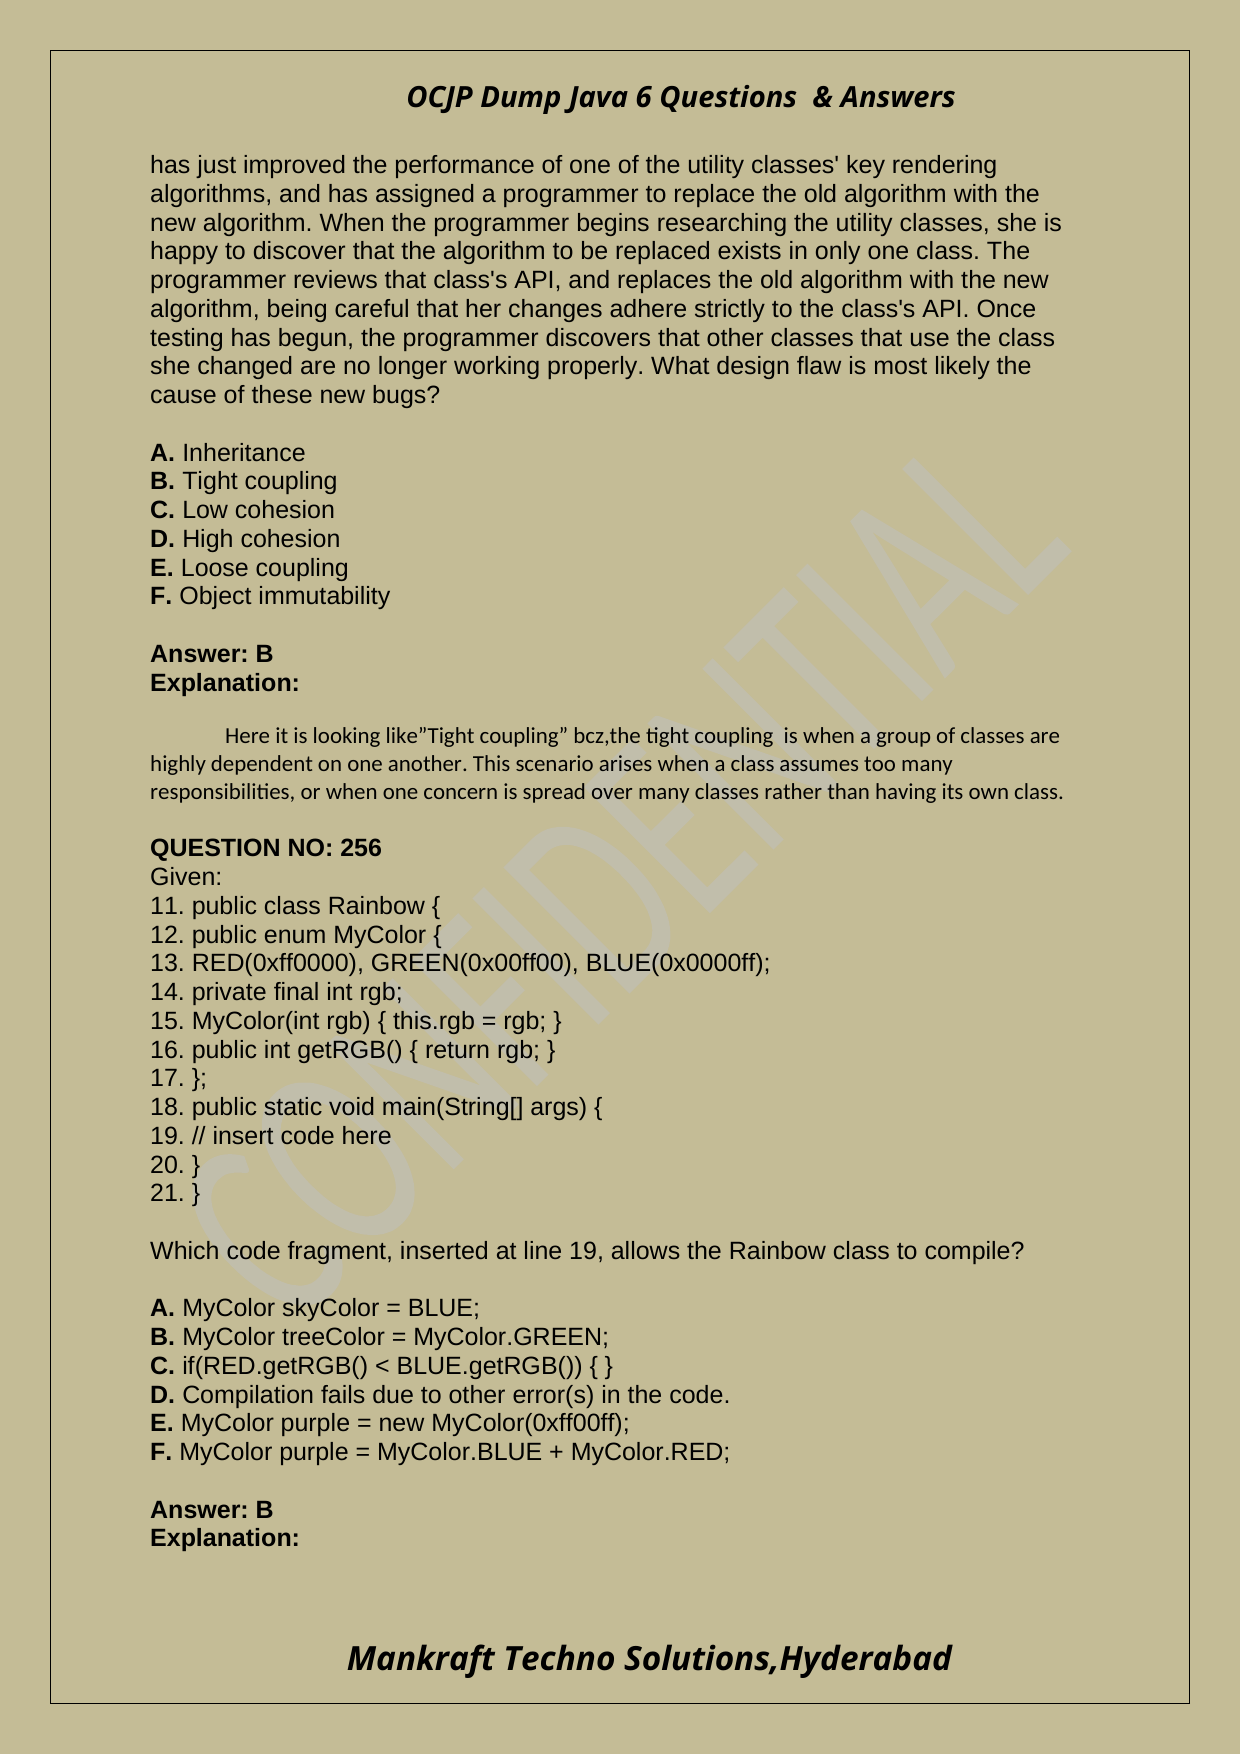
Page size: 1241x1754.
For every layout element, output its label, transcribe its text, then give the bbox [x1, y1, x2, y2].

text A. Inheritance [150, 437, 1090, 466]
text 19. // insert code here [150, 1121, 1090, 1150]
text 11. public class Rainbow { [150, 891, 1090, 920]
text Answer: B [150, 639, 1090, 667]
text Explanation: [150, 1523, 1090, 1552]
text 20. } [150, 1150, 1090, 1178]
text Given: [150, 862, 1090, 891]
text Here it is looking like”Tight coupling” bcz,the tight coupling is when a group of classes are highly dependent on one another. This scenario arises when a class assumes too many responsibilities, or when one concern is spread over many classes rather than having its own class. [150, 721, 1090, 805]
text E. Loose coupling [150, 552, 1090, 581]
text 16. public int getRGB() { return rgb; } [150, 1035, 1090, 1063]
text 15. MyColor(int rgb) { this.rgb = rgb; } [150, 1006, 1090, 1035]
text has just improved the performance of one of the utility classes' key rendering algorithms, and has assigned a programmer to replace the old algorithm with the new algorithm. When the programmer begins researching the utility classes, she is happy to discover that the algorithm to be replaced exists in only one class. The programmer reviews that class's API, and replaces the old algorithm with the new algorithm, being careful that her changes adhere strictly to the class's API. Once testing has begun, the programmer discovers that other classes that use the class she changed are no longer working properly. What design flaw is most likely the cause of these new bugs? [150, 150, 1090, 409]
text 21. } [150, 1178, 1090, 1207]
text E. MyColor purple = new MyColor(0xff00ff); [150, 1408, 1090, 1437]
text 17. }; [150, 1063, 1090, 1092]
text A. MyColor skyColor = BLUE; [150, 1293, 1090, 1322]
text C. Low cohesion [150, 495, 1090, 524]
text B. MyColor treeColor = MyColor.GREEN; [150, 1322, 1090, 1351]
text 13. RED(0xff0000), GREEN(0x00ff00), BLUE(0x0000ff); [150, 948, 1090, 977]
text Explanation: [150, 667, 1090, 696]
text QUESTION NO: 256 [150, 833, 1090, 862]
text 18. public static void main(String[] args) { [150, 1092, 1090, 1121]
text B. Tight coupling [150, 466, 1090, 495]
text D. Compilation fails due to other error(s) in the code. [150, 1380, 1090, 1408]
text F. MyColor purple = MyColor.BLUE + MyColor.RED; [150, 1437, 1090, 1466]
text Which code fragment, inserted at line 19, allows the Rainbow class to compile? [150, 1236, 1090, 1265]
text 14. private final int rgb; [150, 977, 1090, 1006]
text D. High cohesion [150, 524, 1090, 552]
text F. Object immutability [150, 581, 1090, 610]
text Answer: B [150, 1495, 1090, 1523]
text 12. public enum MyColor { [150, 920, 1090, 948]
text C. if(RED.getRGB() < BLUE.getRGB()) { } [150, 1351, 1090, 1380]
